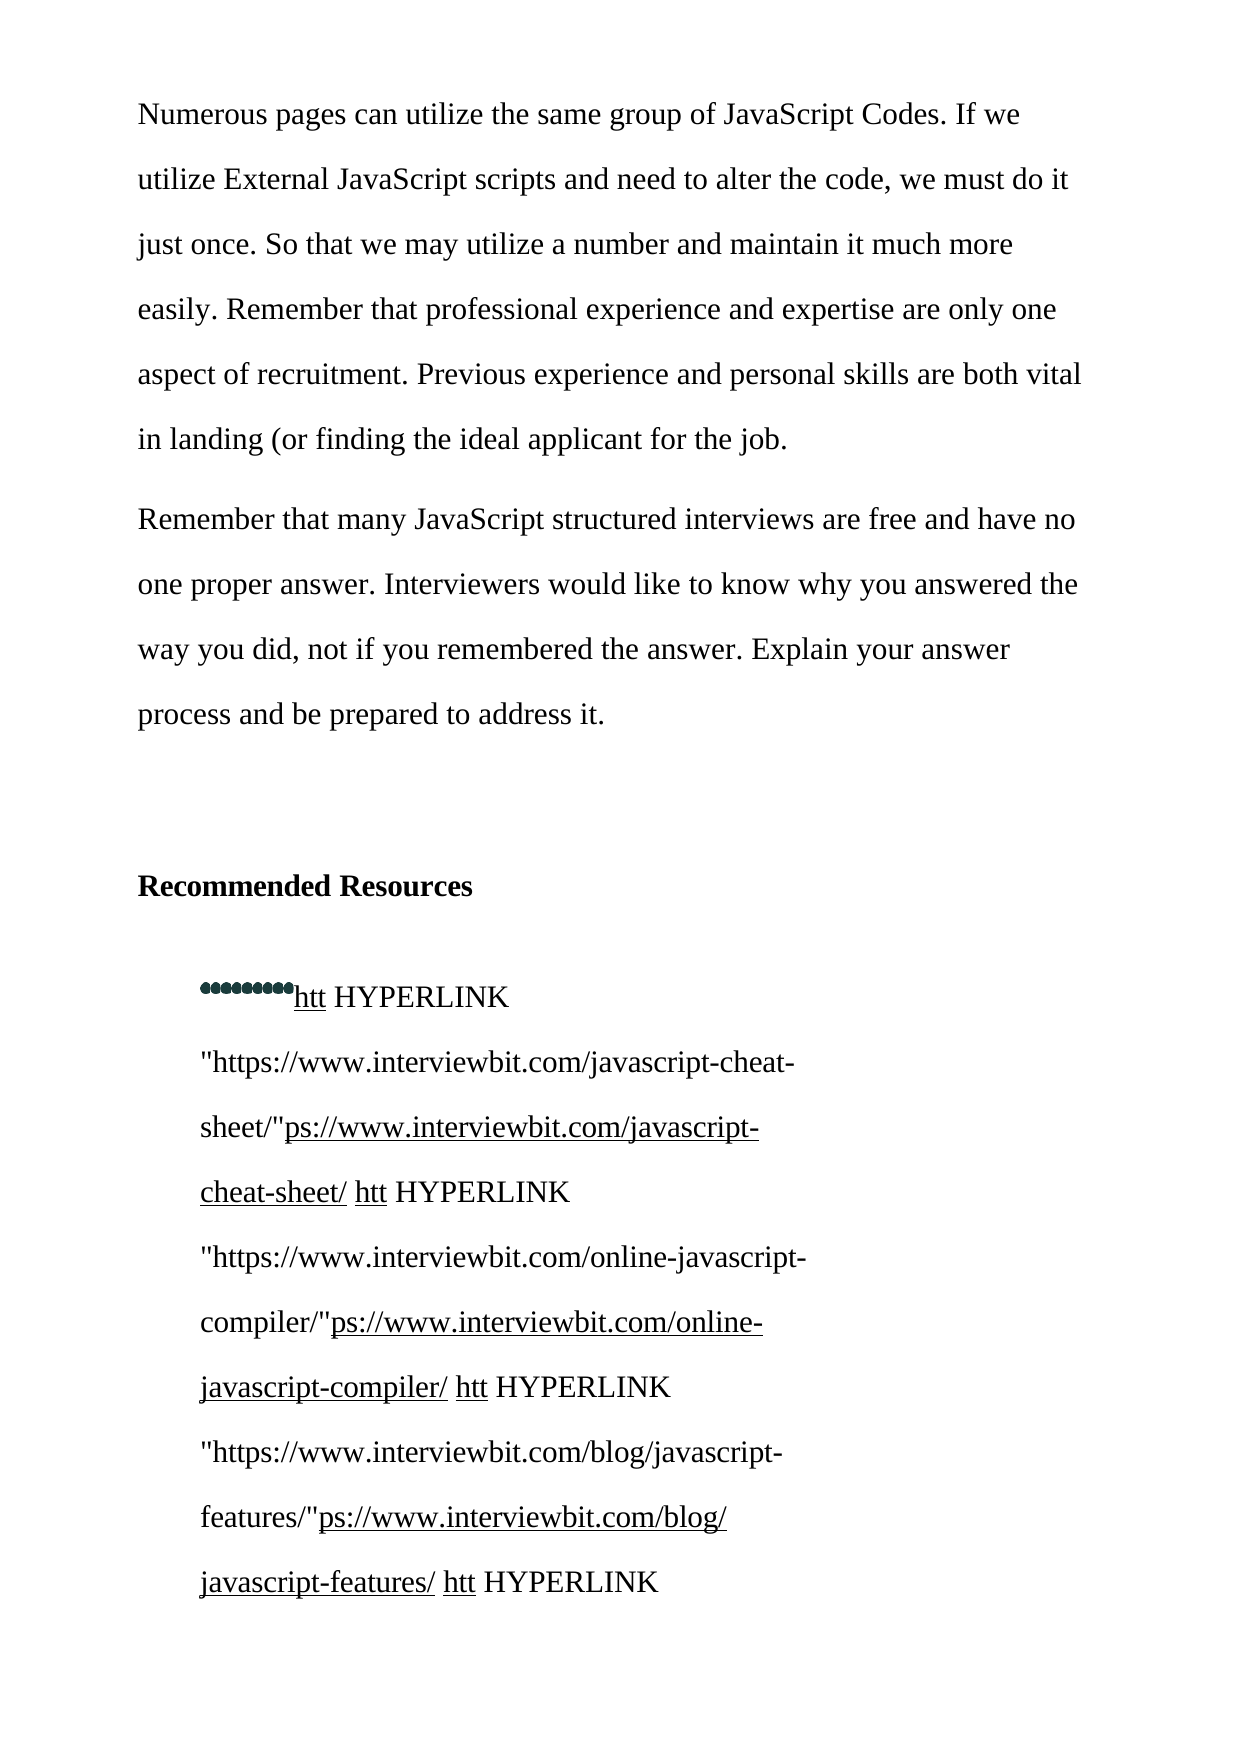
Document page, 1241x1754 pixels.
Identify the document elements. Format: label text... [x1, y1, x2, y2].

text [137, 81, 1099, 471]
text Remember that many JavaScript structured interviews are free and have no one proper answer. Interviewers would like to know why you answered the way you did, not if you remembered the answer. Explain your answer process and be prepared to address it. [137, 485, 1103, 745]
text Recommended Resources [137, 853, 1165, 918]
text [200, 964, 834, 1614]
